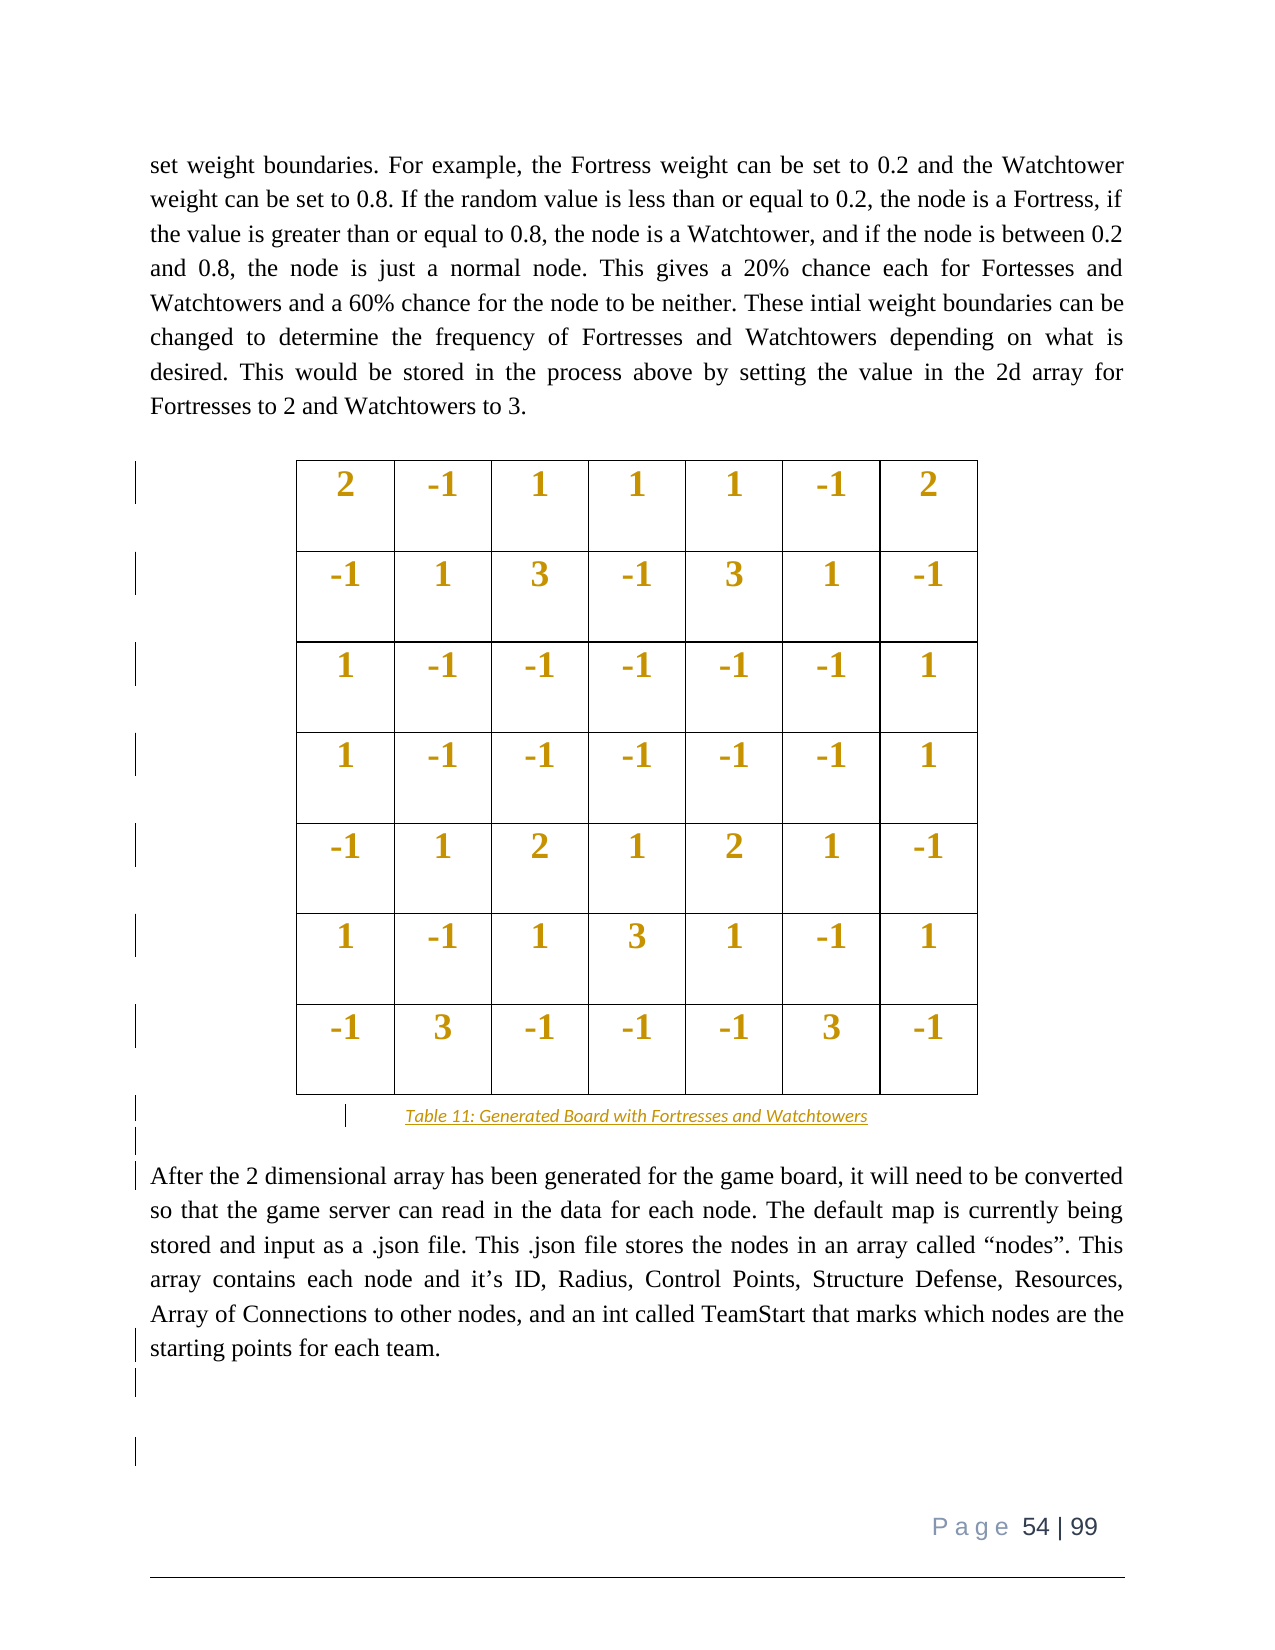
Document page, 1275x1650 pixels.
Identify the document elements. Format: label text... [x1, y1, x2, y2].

table_cell 1 [297, 643, 394, 732]
table_cell 1 [881, 733, 977, 822]
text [150, 150, 1125, 420]
table_cell 3 [589, 914, 685, 1003]
table_cell -1 [881, 552, 977, 641]
table_cell -1 [297, 552, 394, 641]
table_cell 3 [492, 552, 588, 641]
table_cell 1 [783, 552, 879, 641]
table_cell -1 [395, 643, 491, 732]
table_cell -1 [783, 914, 879, 1003]
table_cell -1 [589, 1005, 685, 1094]
table_header 2 [297, 461, 394, 551]
table_cell 1 [783, 824, 879, 913]
table_cell 2 [686, 824, 782, 913]
table_cell 1 [686, 914, 782, 1003]
table_cell 1 [395, 824, 491, 913]
table_cell -1 [686, 643, 782, 732]
table_header -1 [395, 461, 491, 551]
table_cell 1 [297, 914, 394, 1003]
table_cell 3 [395, 1005, 491, 1094]
table_cell -1 [492, 643, 588, 732]
table_cell 2 [492, 824, 588, 913]
table_cell 3 [783, 1005, 879, 1094]
table_cell -1 [492, 1005, 588, 1094]
table_cell -1 [589, 733, 685, 822]
table_cell -1 [783, 643, 879, 732]
table_cell -1 [783, 733, 879, 822]
table_header 1 [589, 461, 685, 551]
table_header 2 [881, 461, 977, 551]
table_header 1 [492, 461, 588, 551]
table_cell -1 [395, 733, 491, 822]
table_cell 1 [492, 914, 588, 1003]
text After the 2 dimensional array has been generated for the game board, it will need to be converted so that the game server can read in the data for each node. The default map is currently being stored and input as a .json file. This .json file stores the nodes in an array called “nodes”. This array contains each node and it’s ID, Radius, Control Points, Structure Defense, Resources, Array of Connections to other nodes, and an int called TeamStart that marks which nodes are the starting points for each team. [150, 1161, 1125, 1362]
table_cell -1 [881, 1005, 977, 1094]
table_cell -1 [589, 552, 685, 641]
table_cell 1 [881, 914, 977, 1003]
table_cell -1 [589, 643, 685, 732]
table_cell -1 [686, 733, 782, 822]
table_cell -1 [297, 824, 394, 913]
table_cell -1 [881, 824, 977, 913]
table_cell -1 [686, 1005, 782, 1094]
table_cell 1 [881, 643, 977, 732]
table_header 1 [686, 461, 782, 551]
table_cell 1 [297, 733, 394, 822]
table_cell 3 [686, 552, 782, 641]
table_header -1 [783, 461, 879, 551]
table_cell -1 [395, 914, 491, 1003]
table_cell -1 [297, 1005, 394, 1094]
table_cell 1 [589, 824, 685, 913]
table_cell 1 [395, 552, 491, 641]
table_cell -1 [492, 733, 588, 822]
